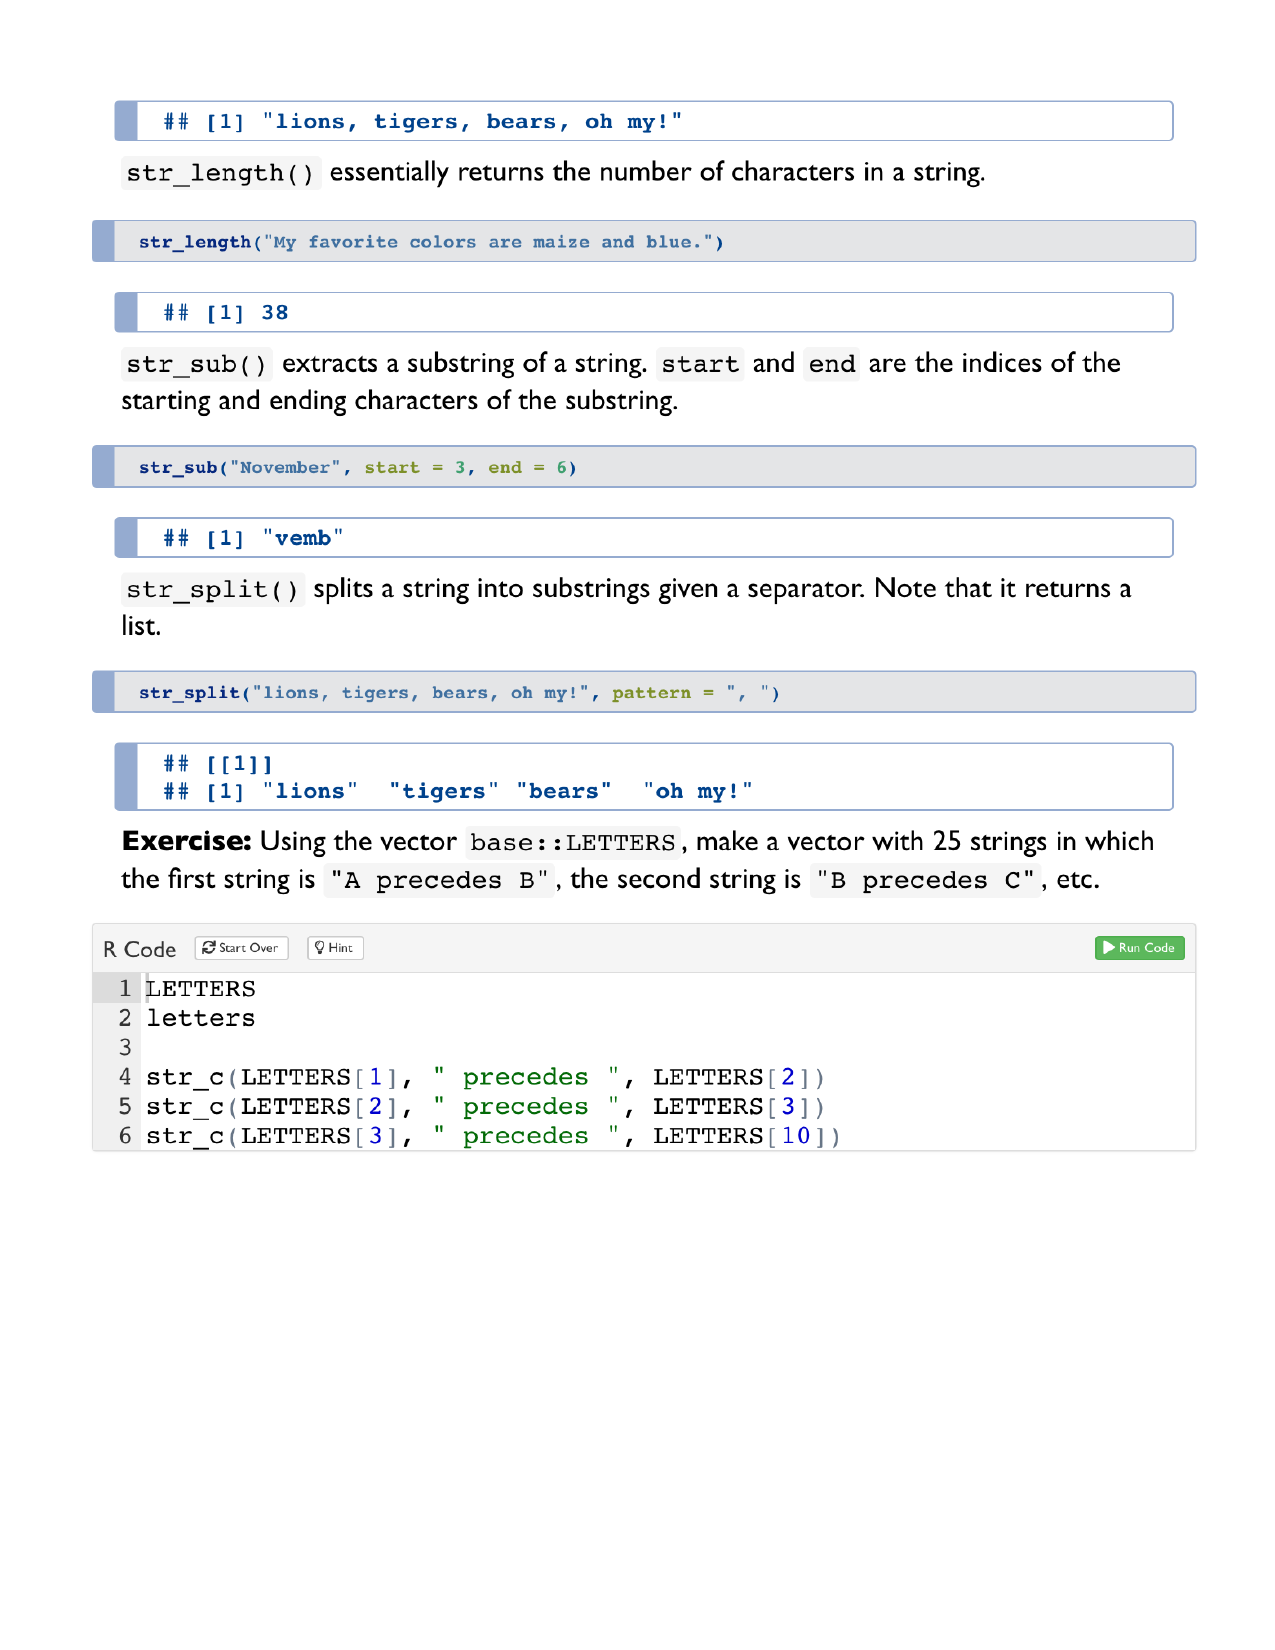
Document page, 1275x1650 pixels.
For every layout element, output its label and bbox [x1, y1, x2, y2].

picture [75, 75, 1200, 1163]
